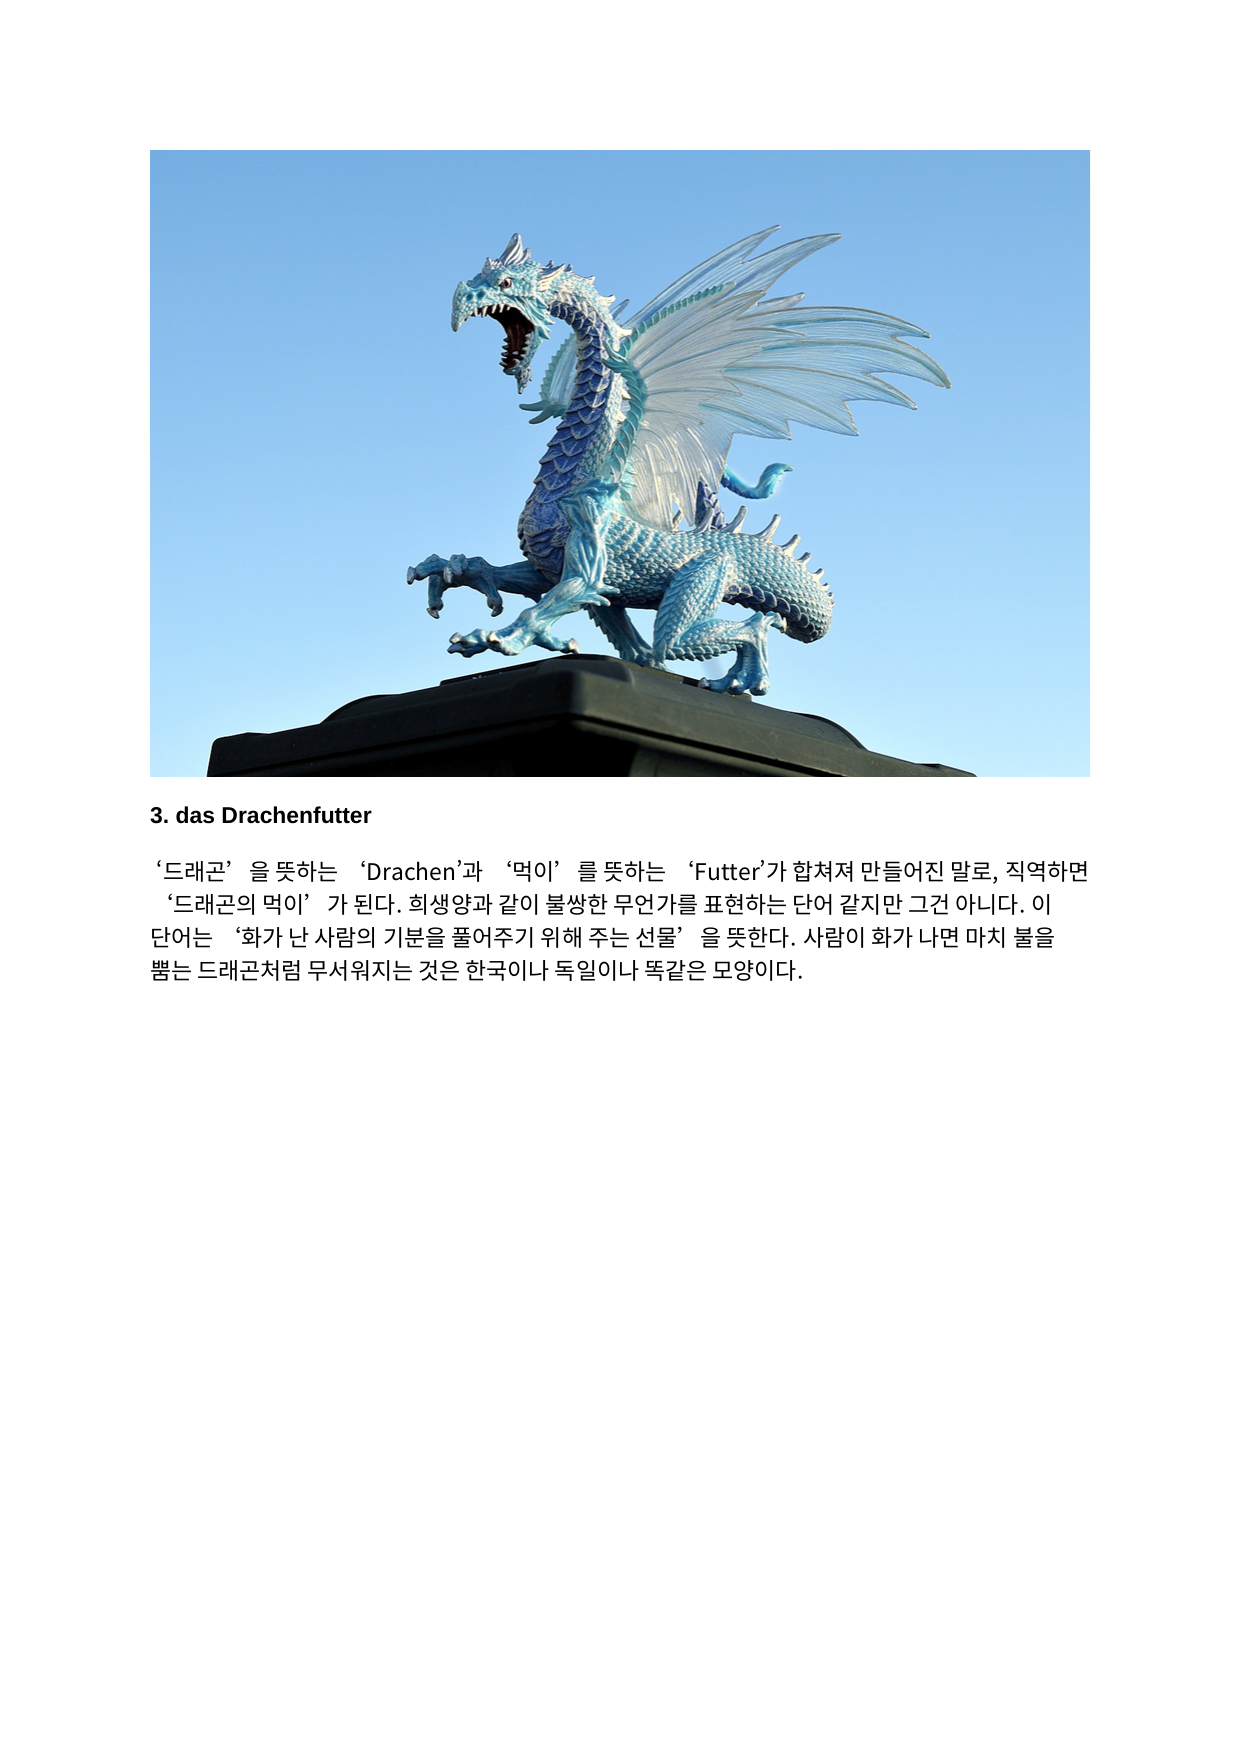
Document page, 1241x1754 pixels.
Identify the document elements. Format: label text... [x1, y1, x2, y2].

text ‘드래곤’을 뜻하는 ‘Drachen’과 ‘먹이’를 뜻하는 ‘Futter’가 합쳐져 만들어진 말로, 직역하면 ‘드래곤의 먹이’가 된다. 희생양과 같이 불쌍한 무언가를 표현하는 단어 같지만 그건 아니다. 이 단어는 ‘화가 난 사람의 기분을 풀어주기 위해 주는 선물’을 뜻한다. 사람이 화가 나면 마치 불을 뿜는 드래곤처럼 무서워지는 것은 한국이나 독일이나 똑같은 모양이다. [150, 853, 1090, 986]
picture [150, 150, 1091, 777]
text 3. das Drachenfutter [150, 802, 1090, 828]
